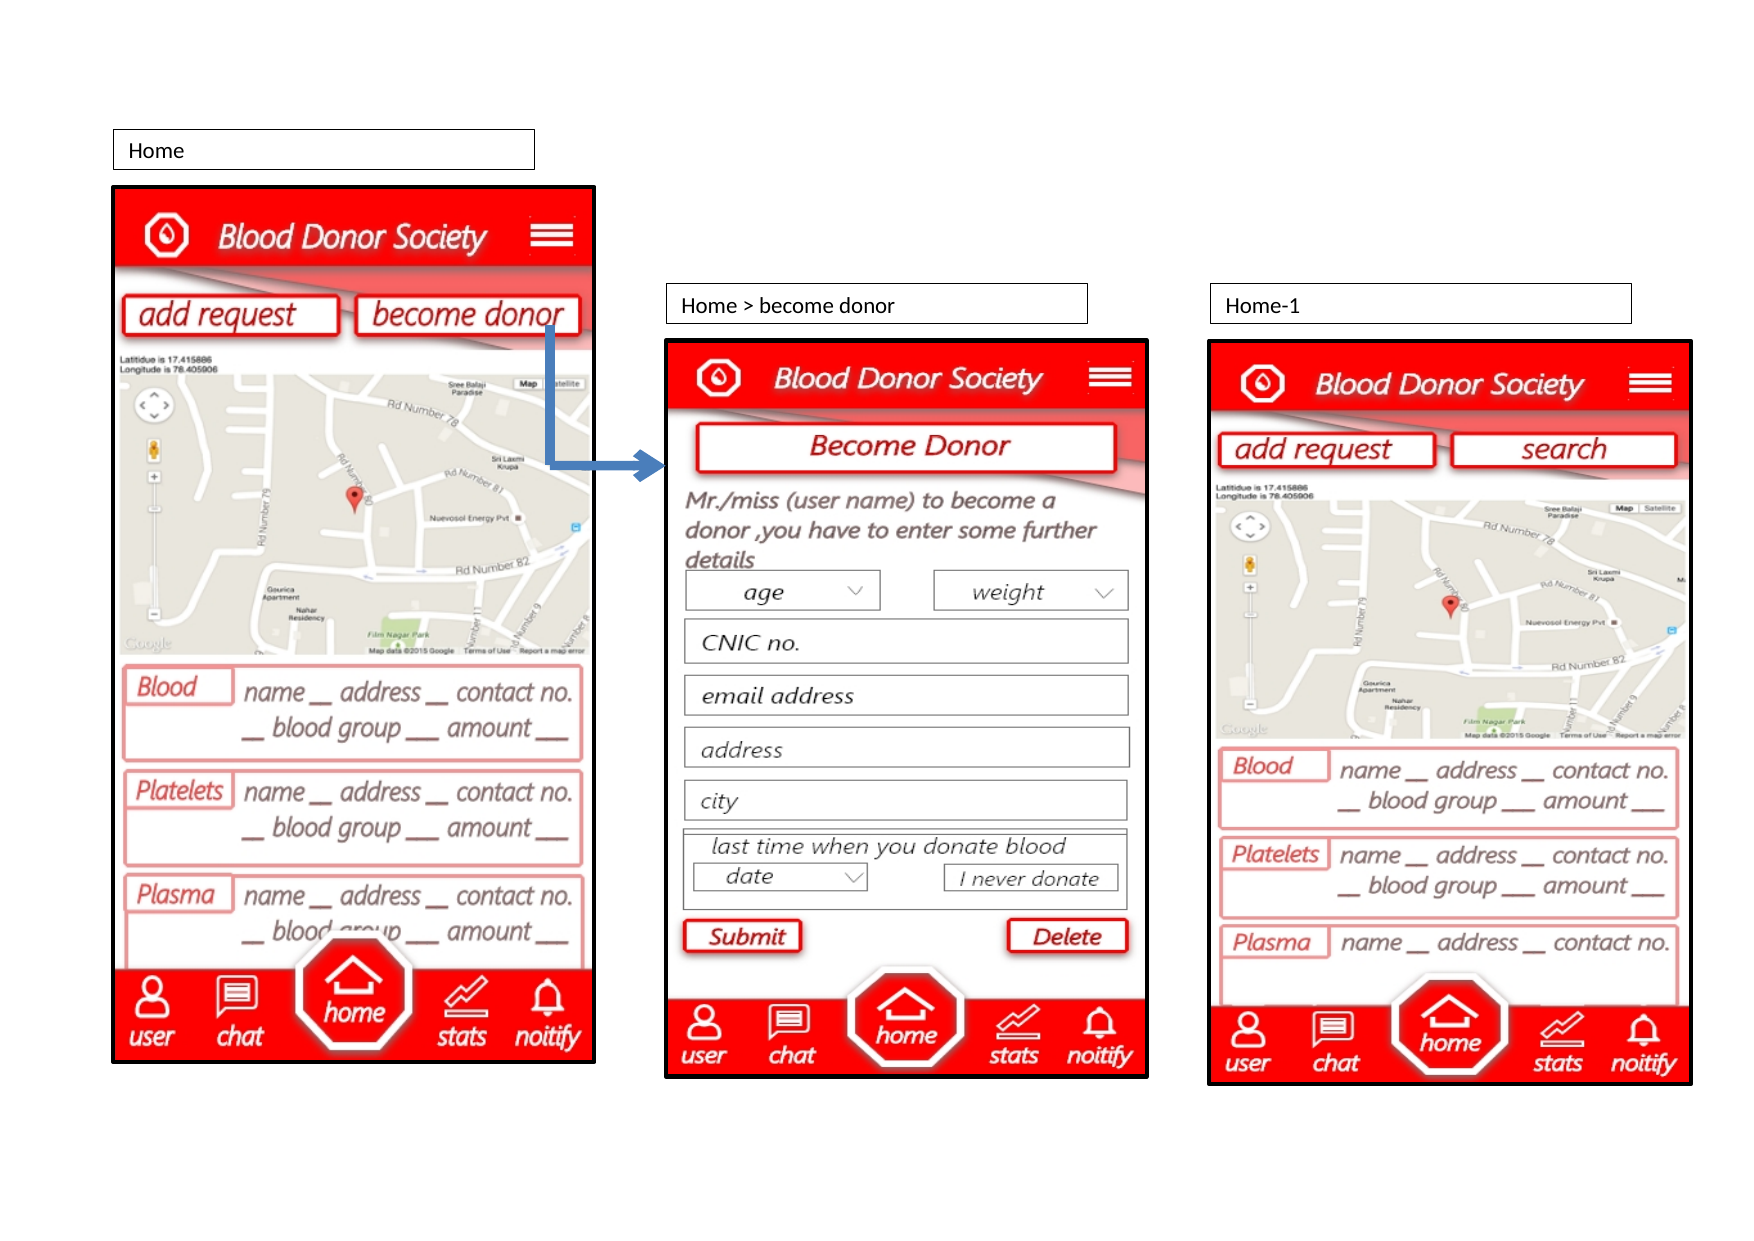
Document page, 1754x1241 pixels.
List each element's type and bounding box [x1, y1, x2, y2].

picture [1211, 343, 1689, 1082]
picture [115, 189, 592, 1060]
picture [668, 343, 1145, 1074]
